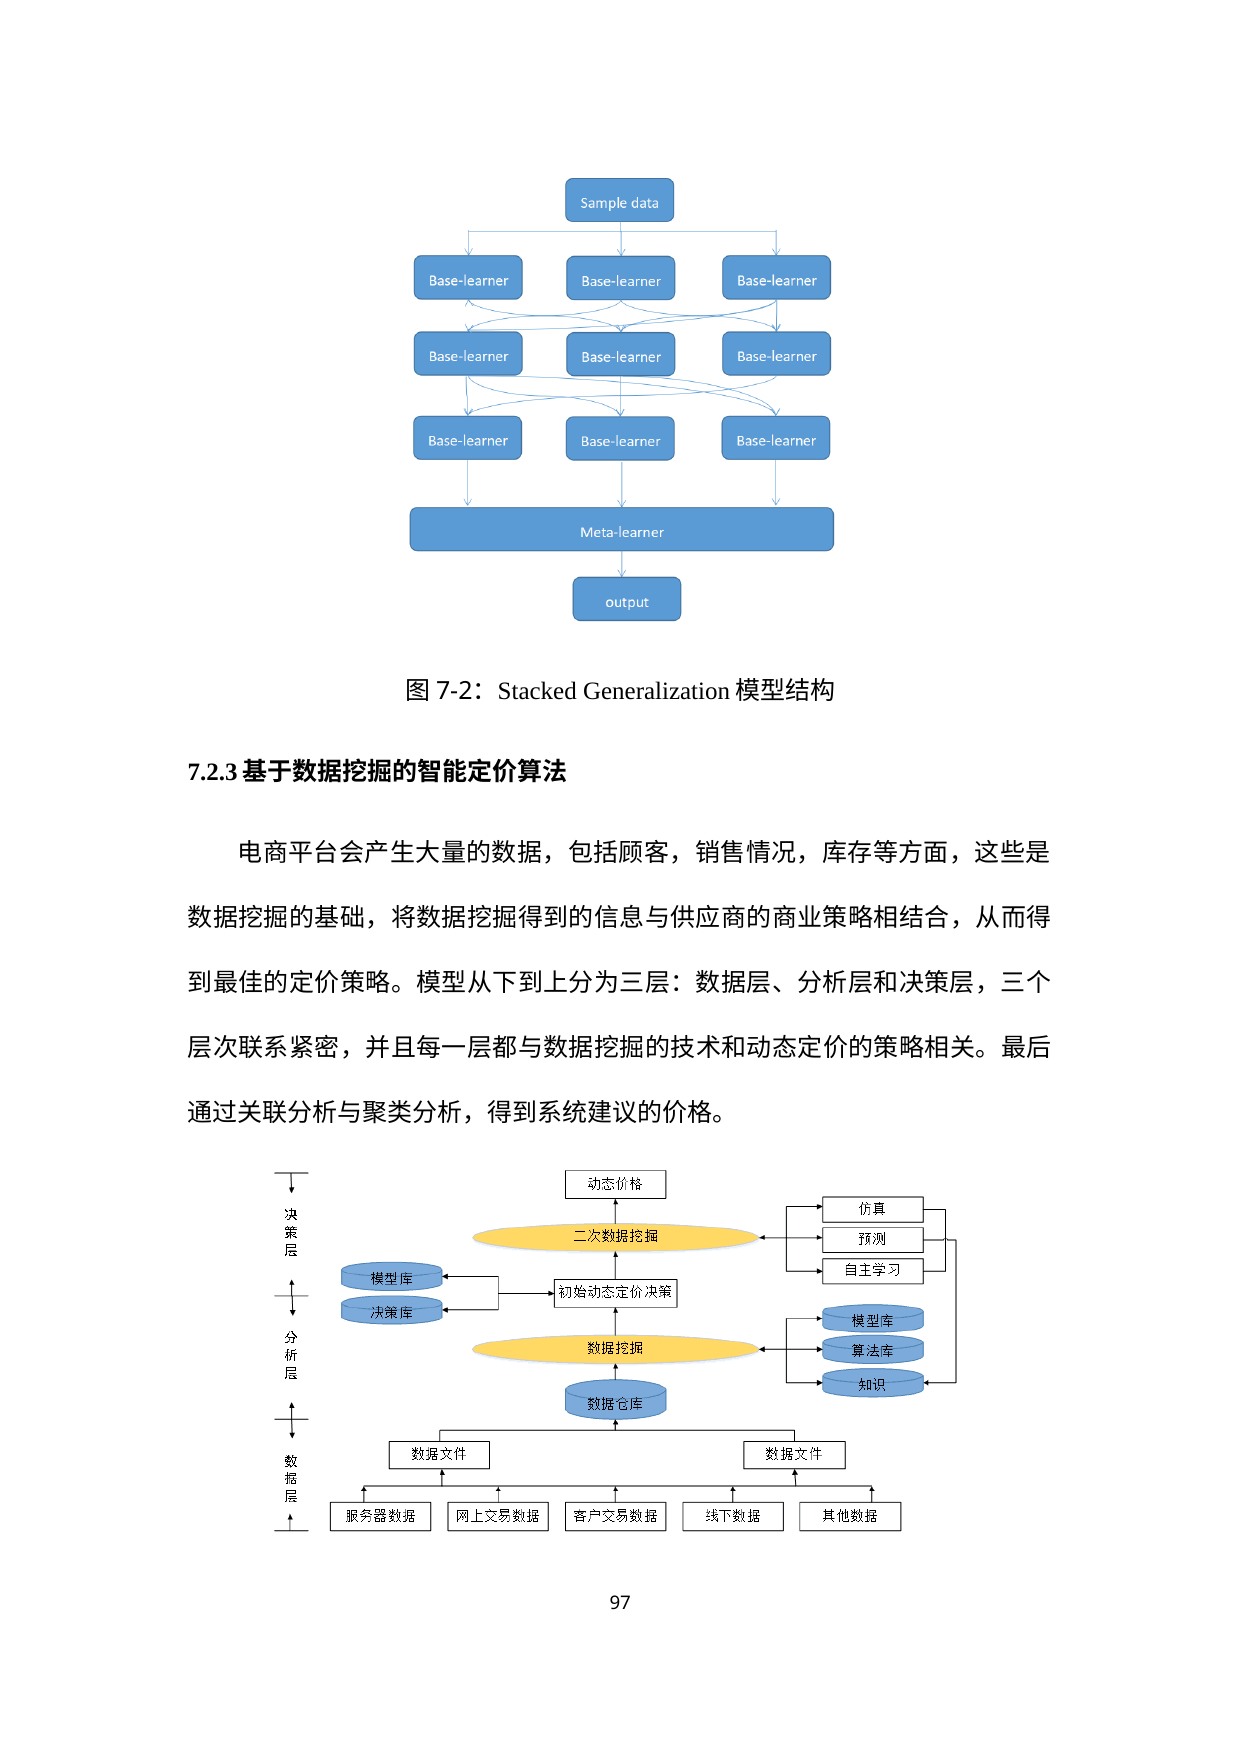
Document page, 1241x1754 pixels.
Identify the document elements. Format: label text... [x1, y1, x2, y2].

picture [378, 152, 862, 640]
text 电商平台会产生大量的数据，包括顾客，销售情况，库存等方面，这些是数据挖掘的基础，将数据挖掘得到的信息与供应商的商业策略相结合，从而得到最佳的定价策略。模型从下到上分为三层：数据层、分析层和决策层，三个层次联系紧密，并且每一层都与数据挖掘的技术和动态定价的策略相关。最后通过关联分析与聚类分析，得到系统建议的价格。 [187, 818, 1053, 1143]
picture [266, 1159, 974, 1547]
text 图 7-2：Stacked Generalization模型结构 [187, 656, 1053, 721]
subtitle 7.2.3基于数据挖掘的智能定价算法 [187, 737, 1053, 802]
